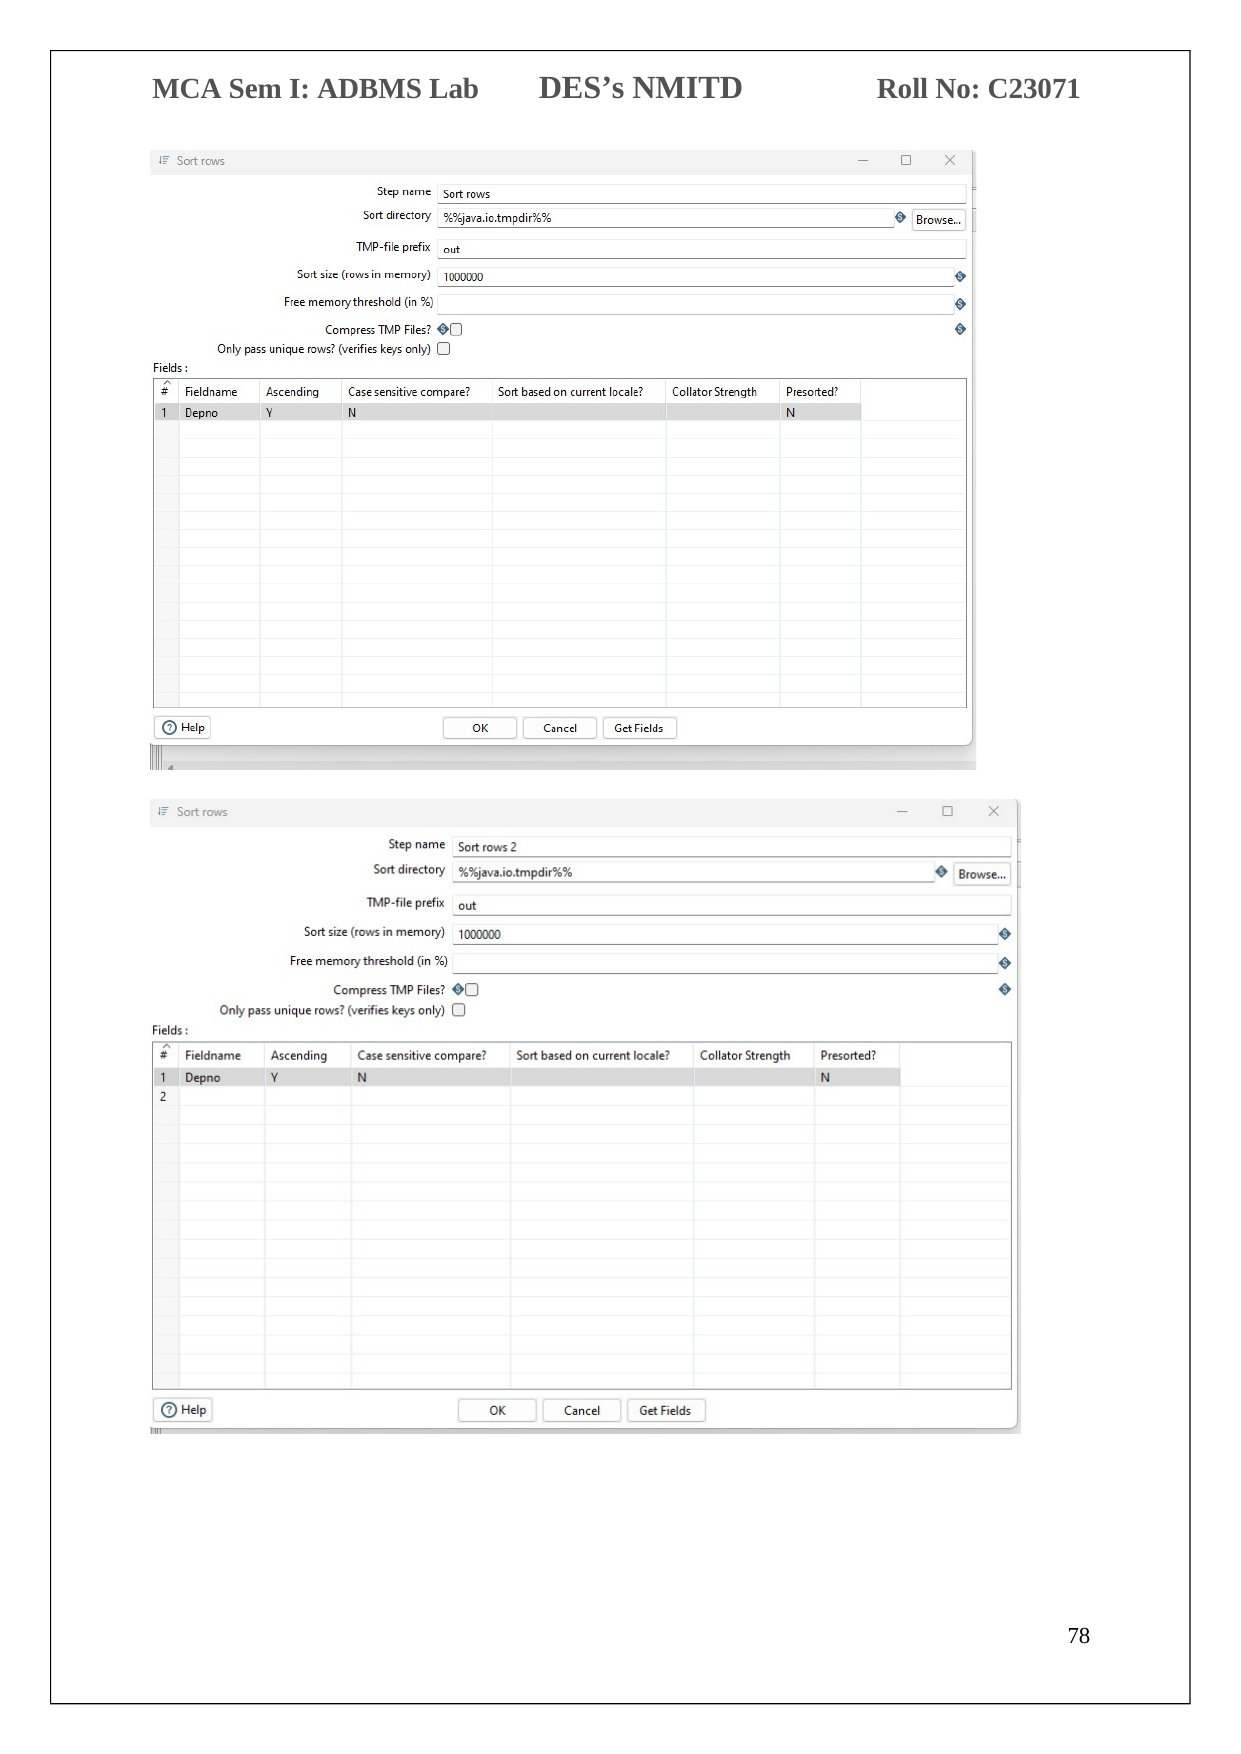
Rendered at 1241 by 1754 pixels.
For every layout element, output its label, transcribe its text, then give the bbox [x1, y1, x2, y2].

picture [150, 150, 977, 770]
text MCA Sem I: ADBMS Lab DES’s NMITD Roll No: C23071 [152, 68, 1091, 106]
picture [150, 799, 1022, 1434]
text 78 [1067, 1623, 1091, 1649]
